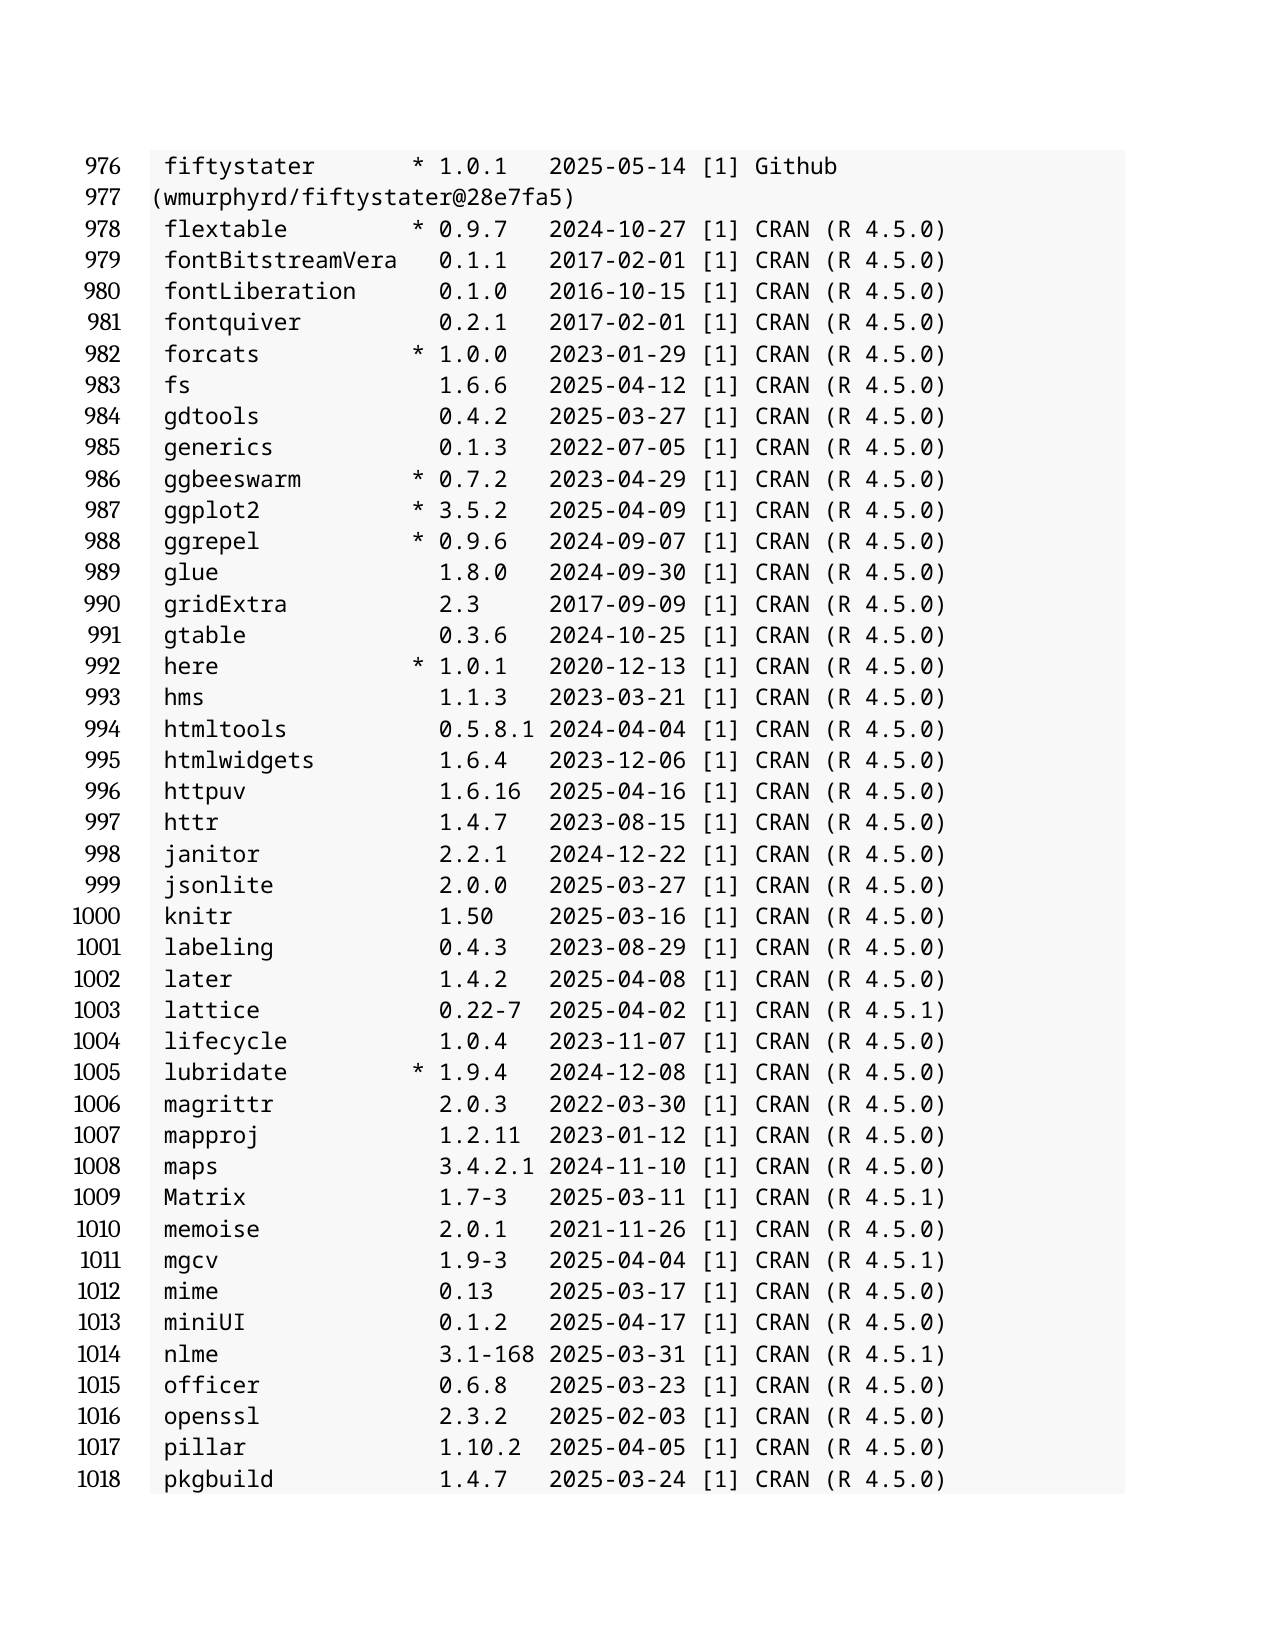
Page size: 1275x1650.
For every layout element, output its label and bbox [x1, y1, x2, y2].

text [150, 150, 1125, 1494]
